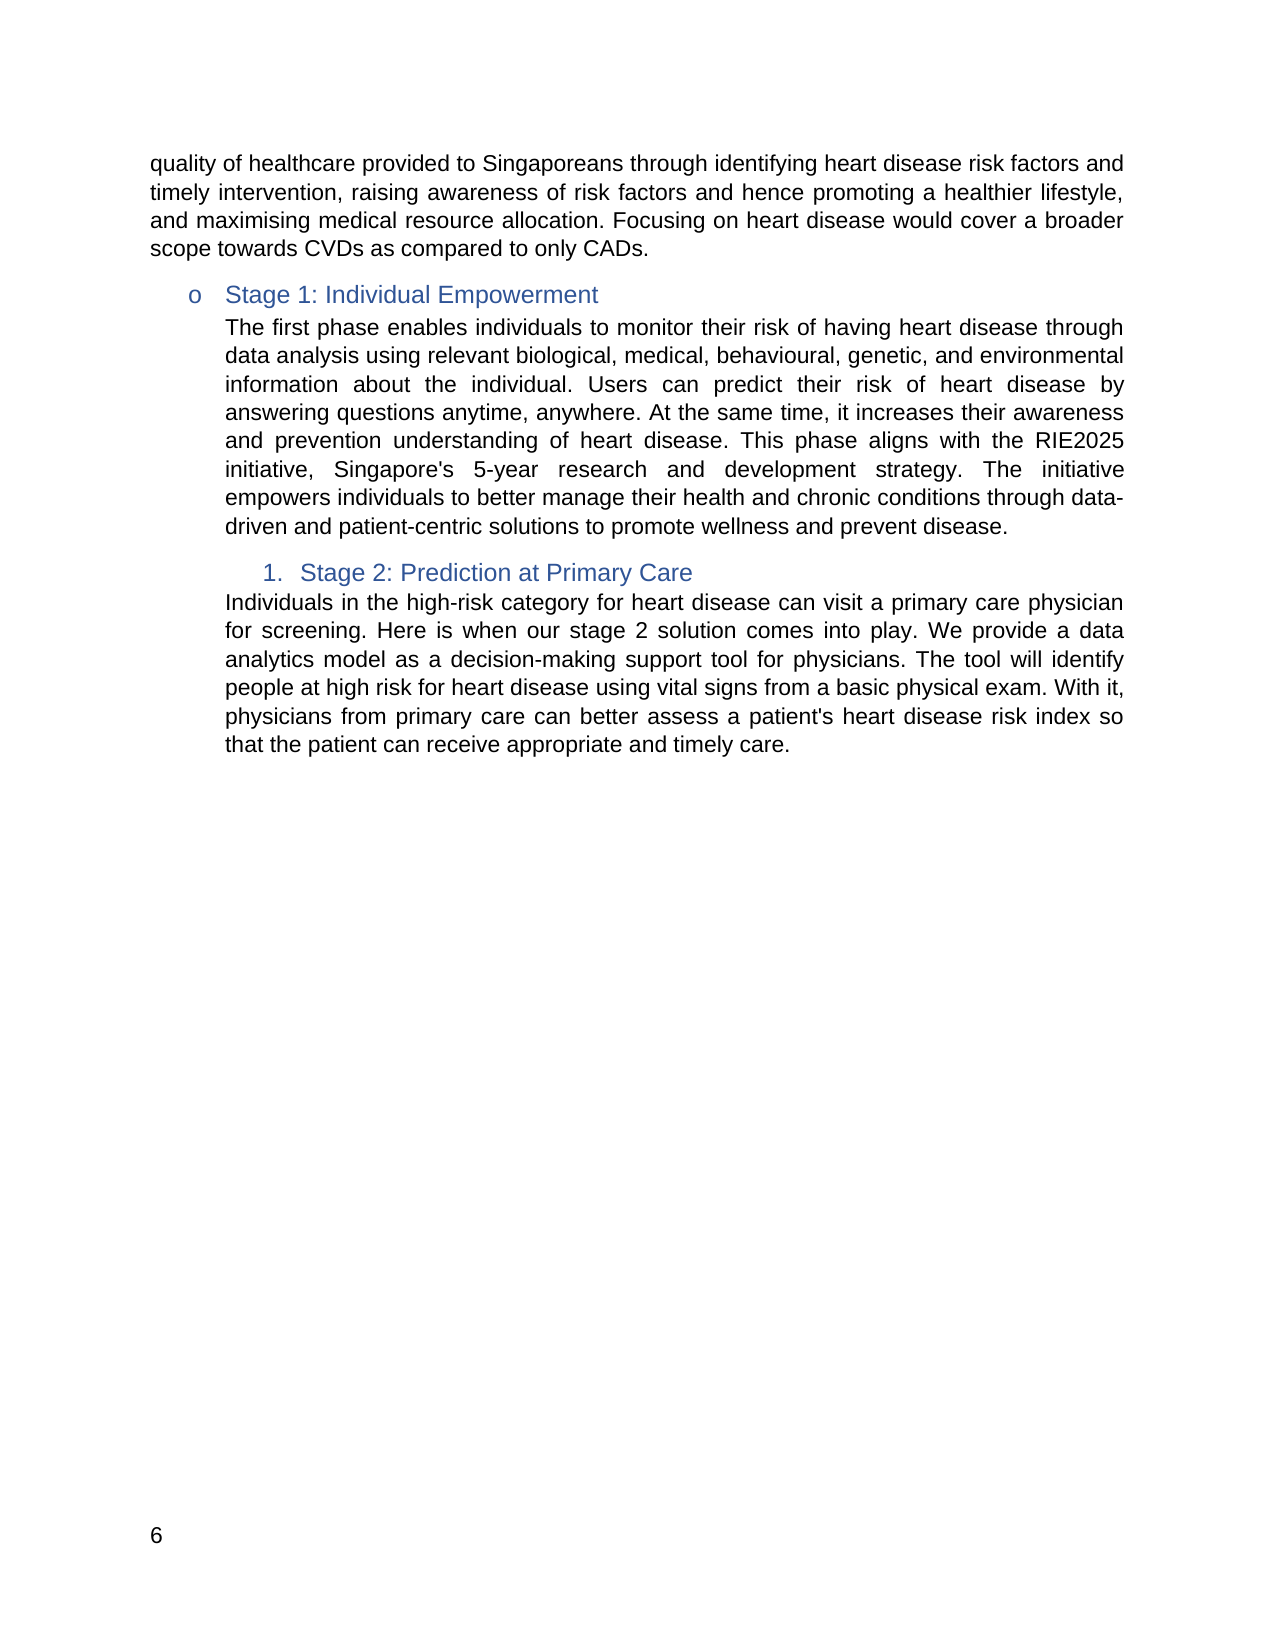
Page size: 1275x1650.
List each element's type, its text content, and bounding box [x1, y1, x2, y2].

subtitle Stage 2: Prediction at Primary Care [262, 558, 1125, 587]
subtitle Stage 1: Individual Empowerment [187, 280, 1125, 311]
text The first phase enables individuals to monitor their risk of having heart disease through data analysis using relevant biological, medical, behavioural, genetic, and environmental information about the individual. Users can predict their risk of heart disease by answering questions anytime, anywhere. At the same time, it increases their awareness and prevention understanding of heart disease. This phase aligns with the RIE2025 initiative, Singapore's 5-year research and development strategy. The initiative empowers individuals to better manage their health and chronic conditions through data-driven and patient-centric solutions to promote wellness and prevent disease. [225, 314, 1125, 539]
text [150, 150, 1125, 262]
list Individuals in the high-risk category for heart disease can visit a primary care physician for screening. Here is when our stage 2 solution comes into play. We provide a data analytics model as a decision-making support tool for physicians. The tool will identify people at high risk for heart disease using vital signs from a basic physical exam. With it, physicians from primary care can better assess a patient's heart disease risk index so that the patient can receive appropriate and timely care. [225, 589, 1125, 757]
